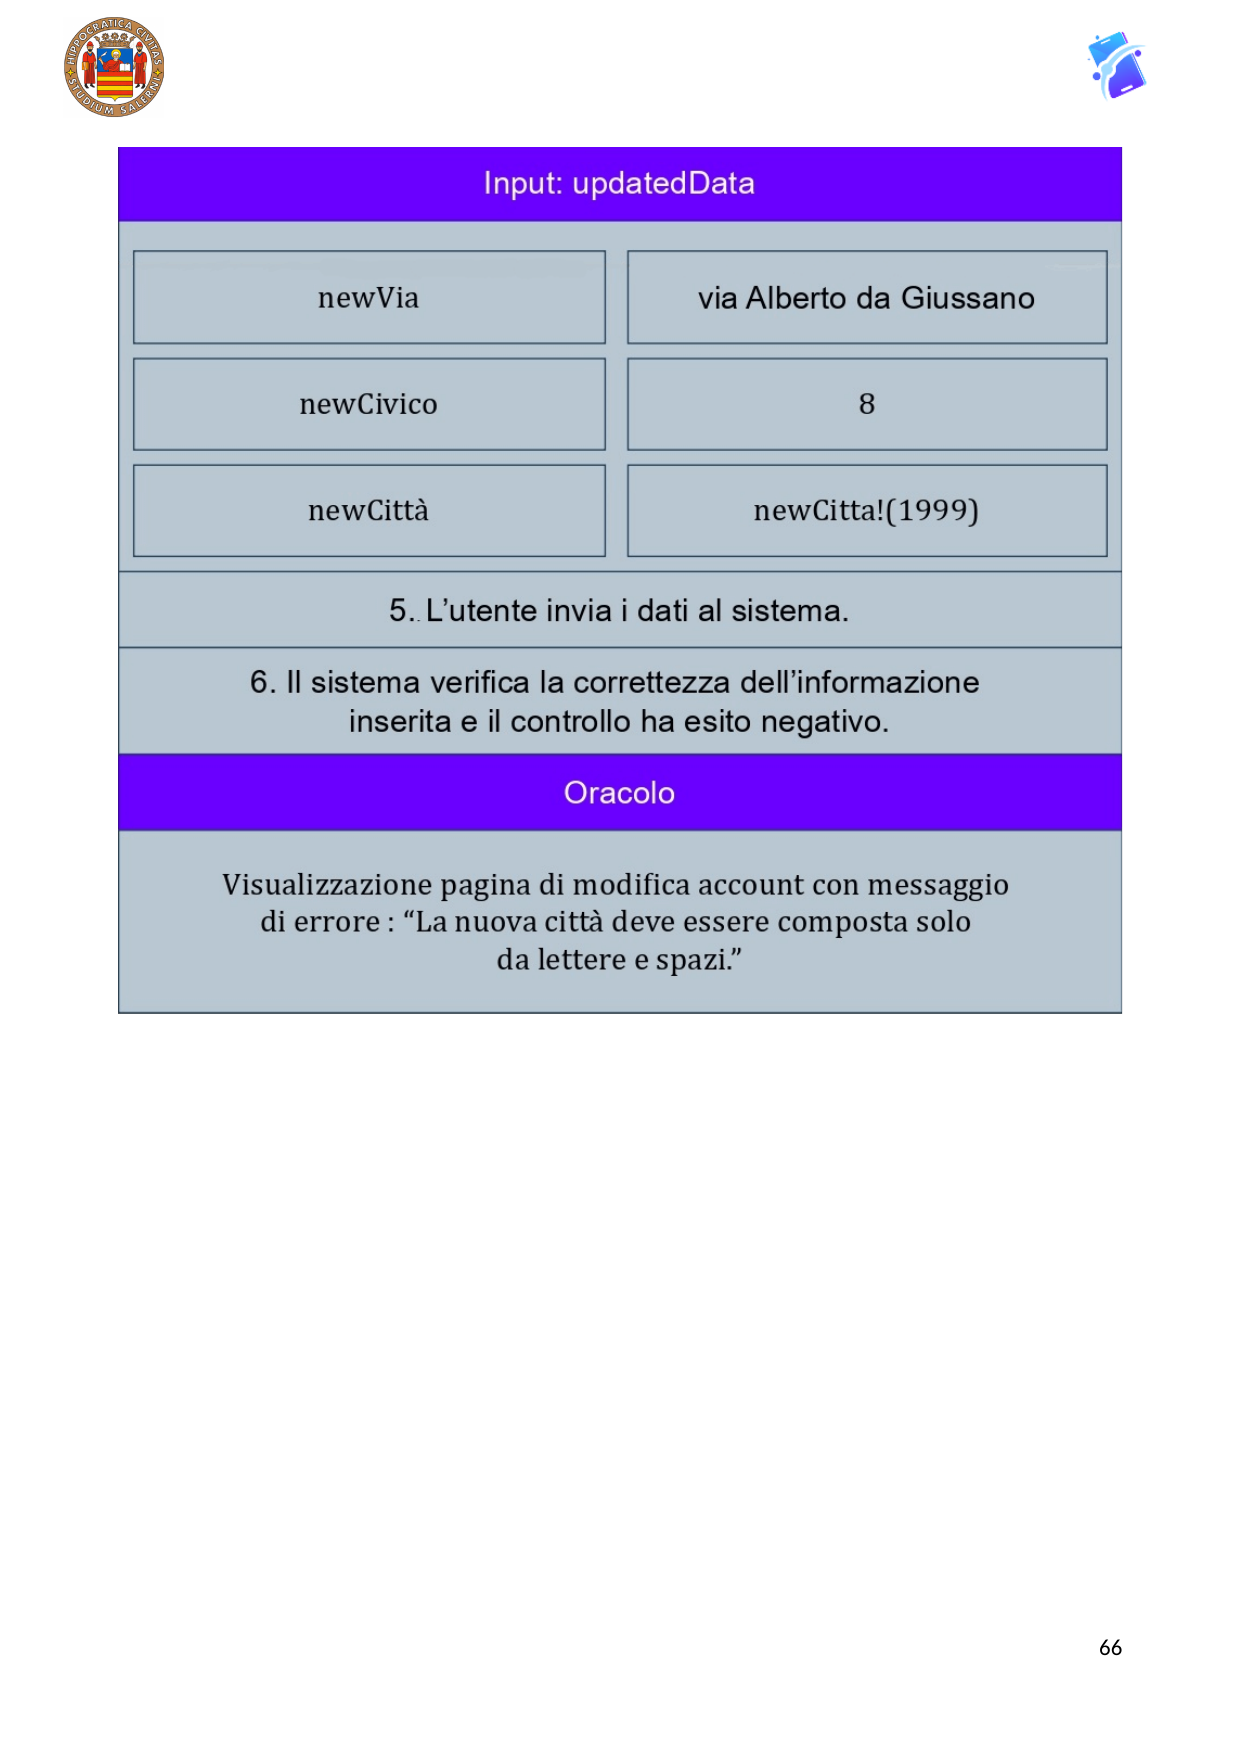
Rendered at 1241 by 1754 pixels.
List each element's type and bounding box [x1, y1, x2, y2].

picture [118, 147, 1123, 1014]
picture [63, 17, 164, 118]
picture [1061, 11, 1174, 133]
